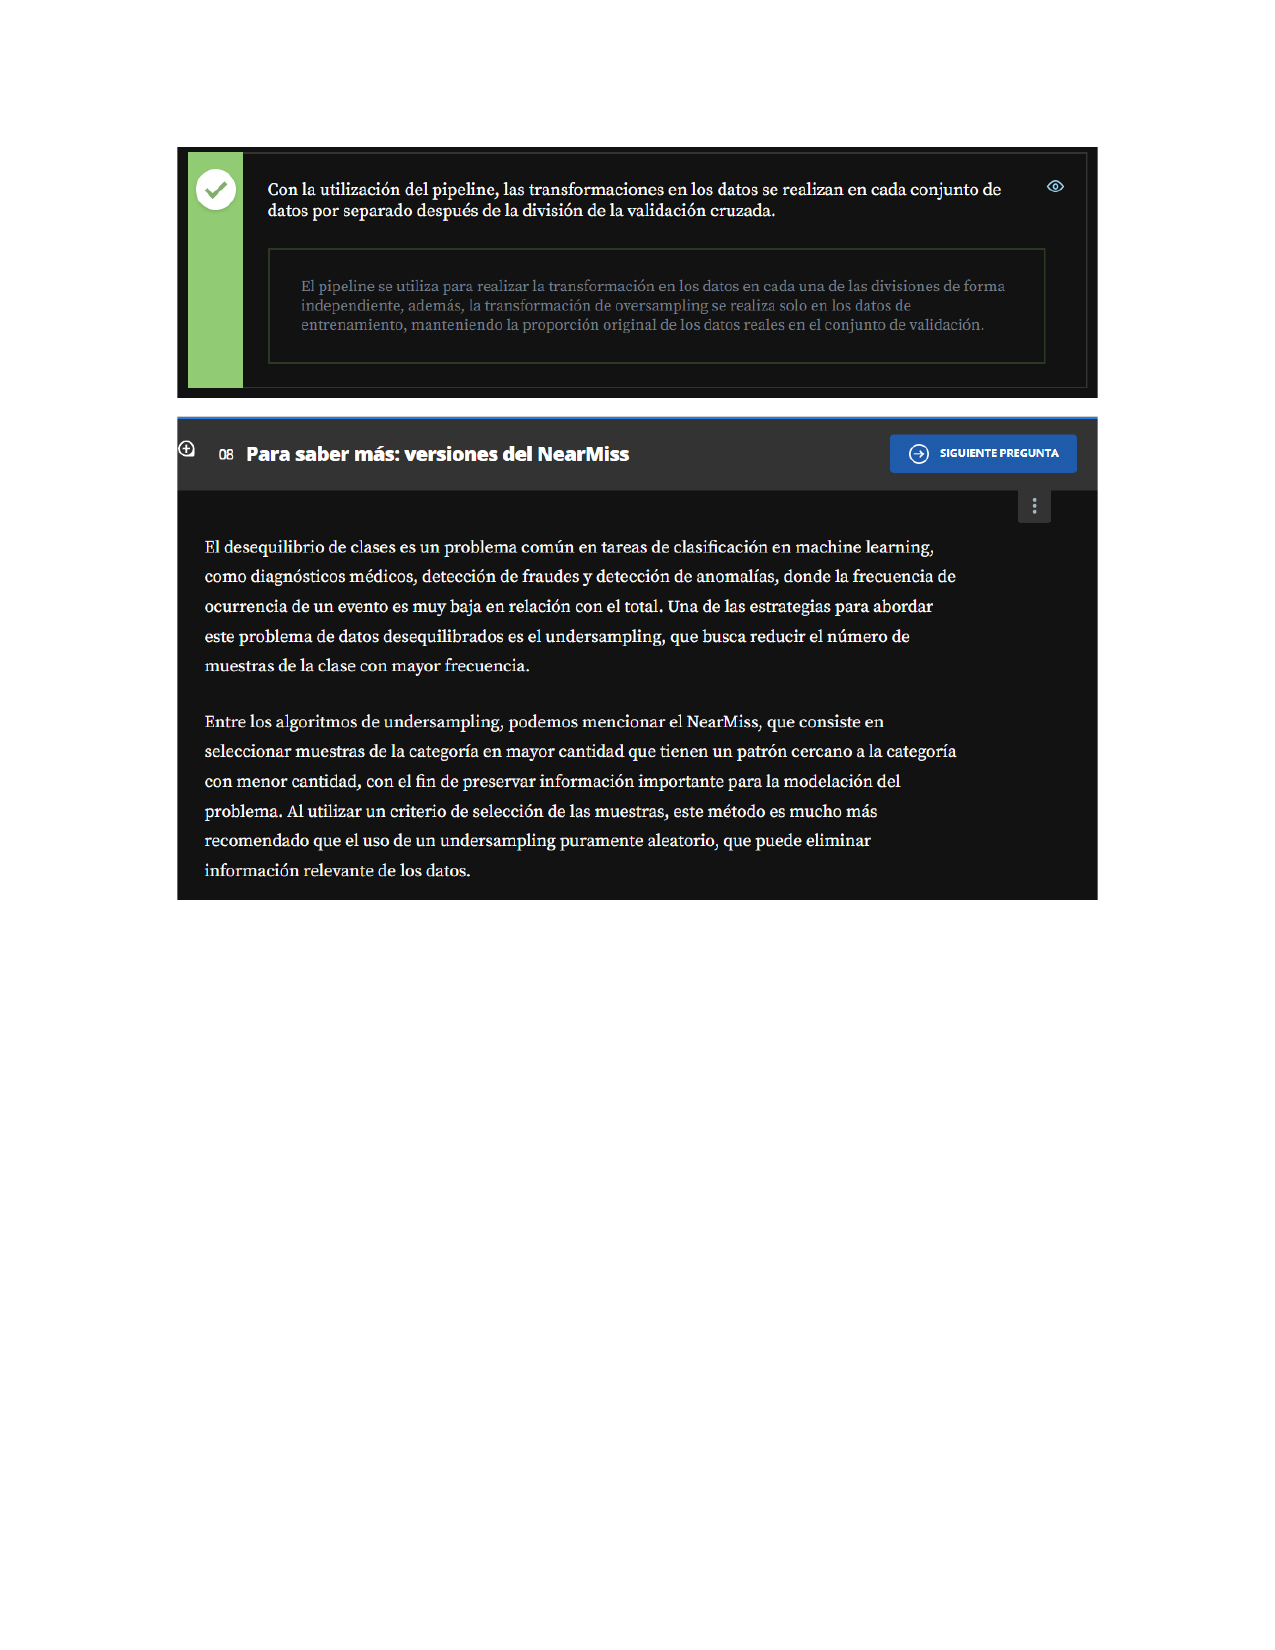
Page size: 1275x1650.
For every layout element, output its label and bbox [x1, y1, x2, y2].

picture [177, 416, 1098, 900]
picture [177, 147, 1098, 398]
